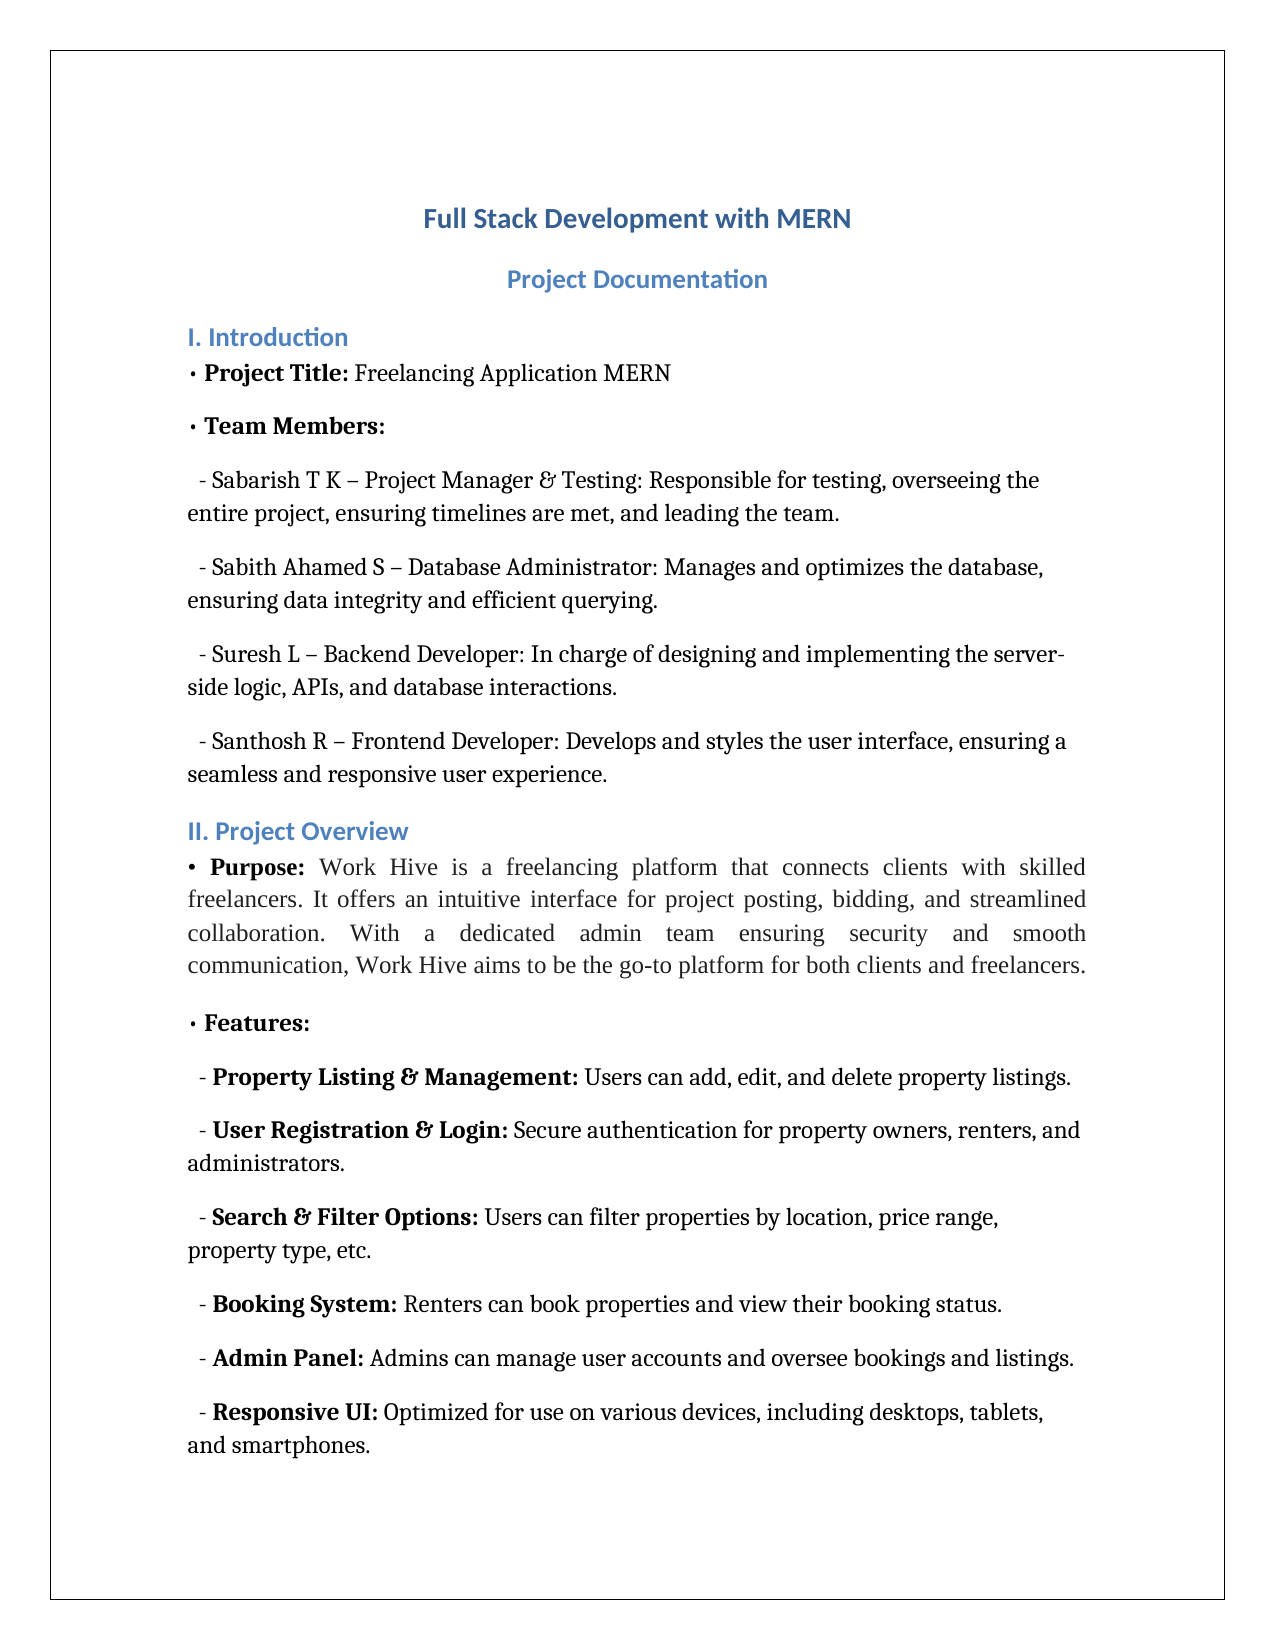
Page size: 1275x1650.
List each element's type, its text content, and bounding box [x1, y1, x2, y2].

text - Property Listing & Management: Users can add, edit, and delete property listings. [187, 1062, 1087, 1091]
subtitle II. Project Overview [187, 814, 1087, 847]
text • Project Title: Freelancing Application MERN [187, 358, 1087, 387]
subtitle I. Introduction [187, 321, 1087, 353]
text • Purpose: Work Hive is a freelancing platform that connects clients with skilled freelancers. It offers an intuitive interface for project posting, bidding, and streamlined collaboration. With a dedicated admin team ensuring security and smooth communication, Work Hive aims to be the go-to platform for both clients and freelancers. [187, 852, 1087, 979]
text - Sabarish T K – Project Manager & Testing: Responsible for testing, overseeing the entire project, ensuring timelines are met, and leading the team. [187, 466, 1087, 528]
text • Features: [187, 1009, 1087, 1037]
text - User Registration & Login: Secure authentication for property owners, renters, and administrators. [187, 1116, 1087, 1178]
text - Booking System: Renters can book properties and view their booking status. [187, 1290, 1087, 1319]
subtitle Full Stack Development with MERN [187, 200, 1087, 236]
text - Admin Panel: Admins can manage user accounts and oversee bookings and listings. [187, 1344, 1087, 1373]
text - Search & Filter Options: Users can filter properties by location, price range, property type, etc. [187, 1203, 1087, 1265]
text - Santhosh R – Frontend Developer: Develops and styles the user interface, ensuring a seamless and responsive user experience. [187, 727, 1087, 788]
text - Suresh L – Backend Developer: In charge of designing and implementing the server-side logic, APIs, and database interactions. [187, 640, 1087, 702]
text - Sabith Ahamed S – Database Administrator: Manages and optimizes the database, ensuring data integrity and efficient querying. [187, 553, 1087, 615]
subtitle Project Documentation [187, 262, 1087, 295]
text • Team Members: [187, 412, 1087, 441]
text - Responsive UI: Optimized for use on various devices, including desktops, tablets, and smartphones. [187, 1398, 1087, 1459]
